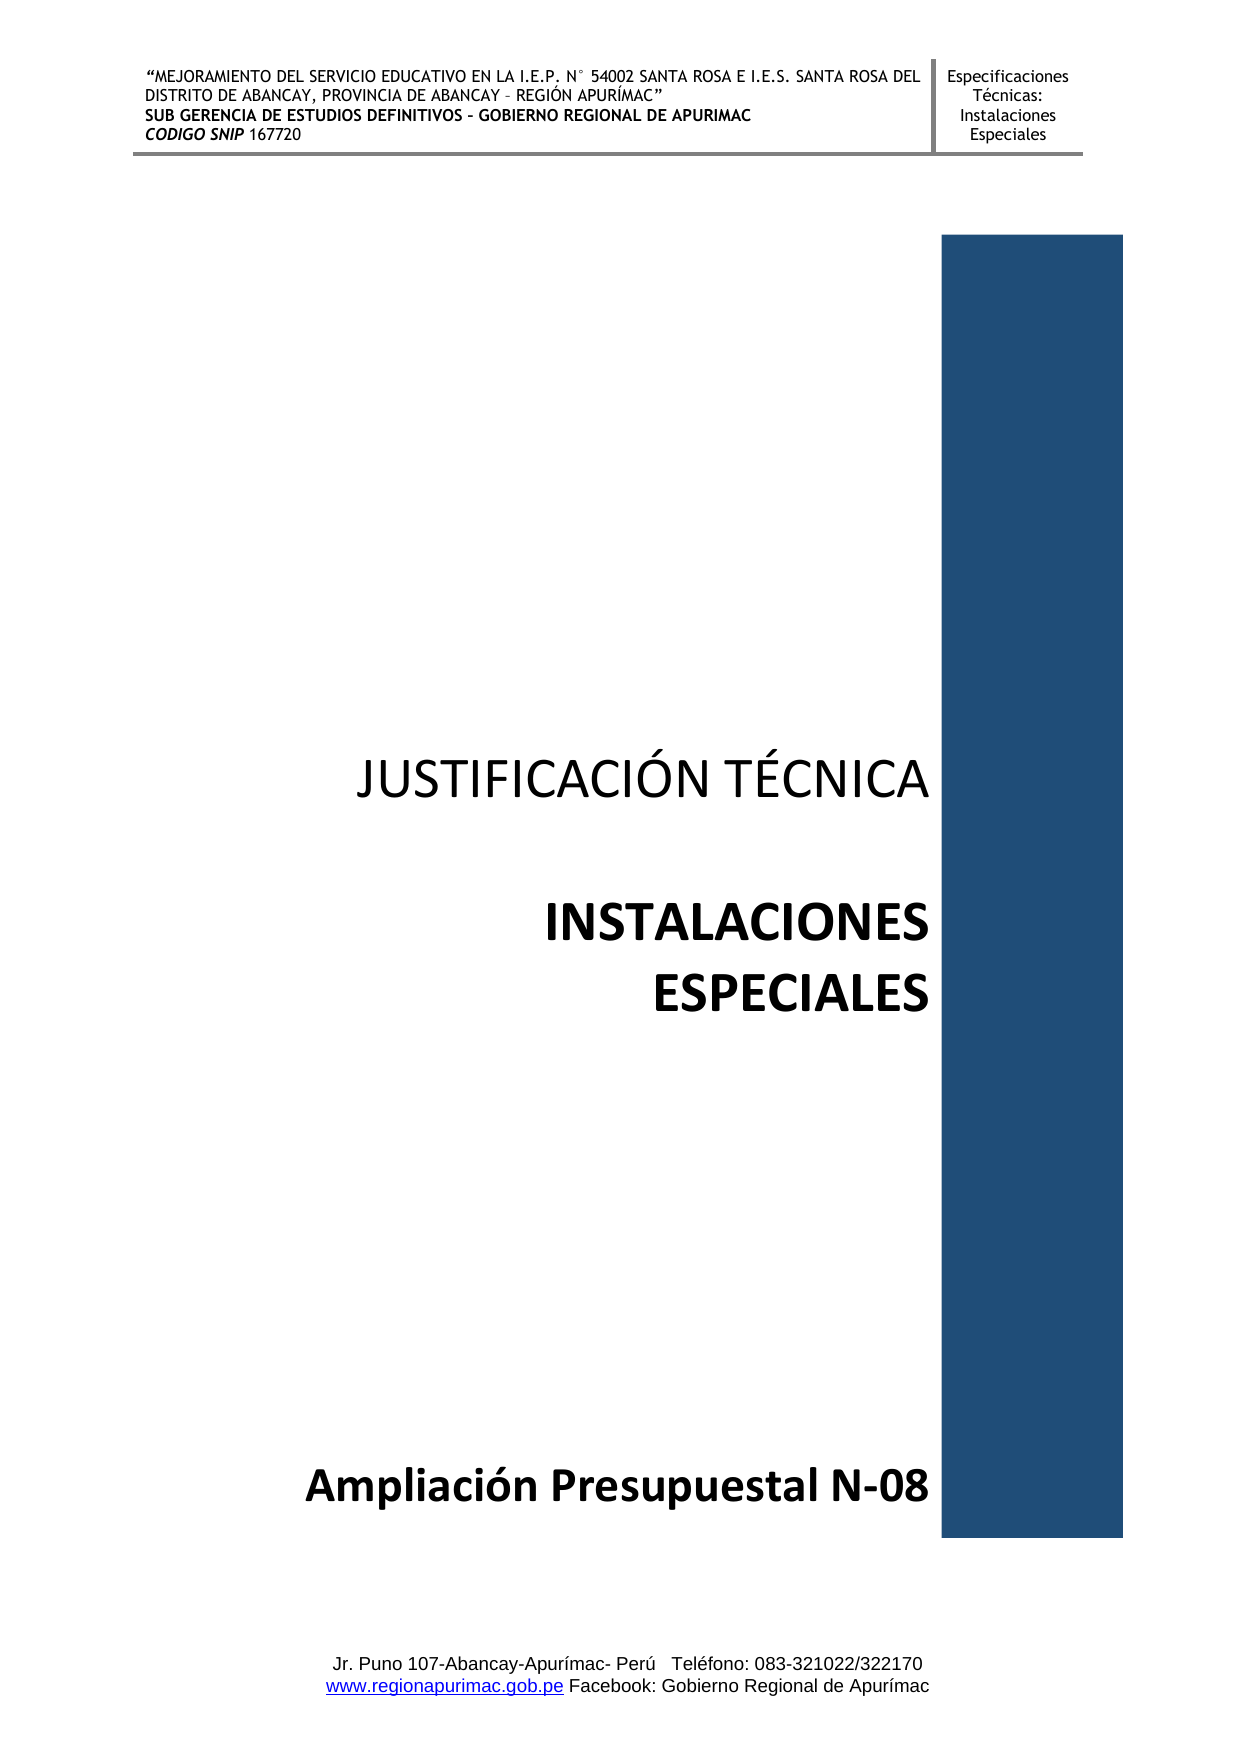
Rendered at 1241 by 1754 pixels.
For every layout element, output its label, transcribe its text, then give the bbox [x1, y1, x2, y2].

text JUSTIFICACIÓN TÉCNICA [207, 741, 930, 812]
text INSTALACIONES [207, 883, 930, 955]
text ESPECIALES [207, 955, 930, 1026]
text Ampliación Presupuestal N-08 [281, 1453, 930, 1514]
